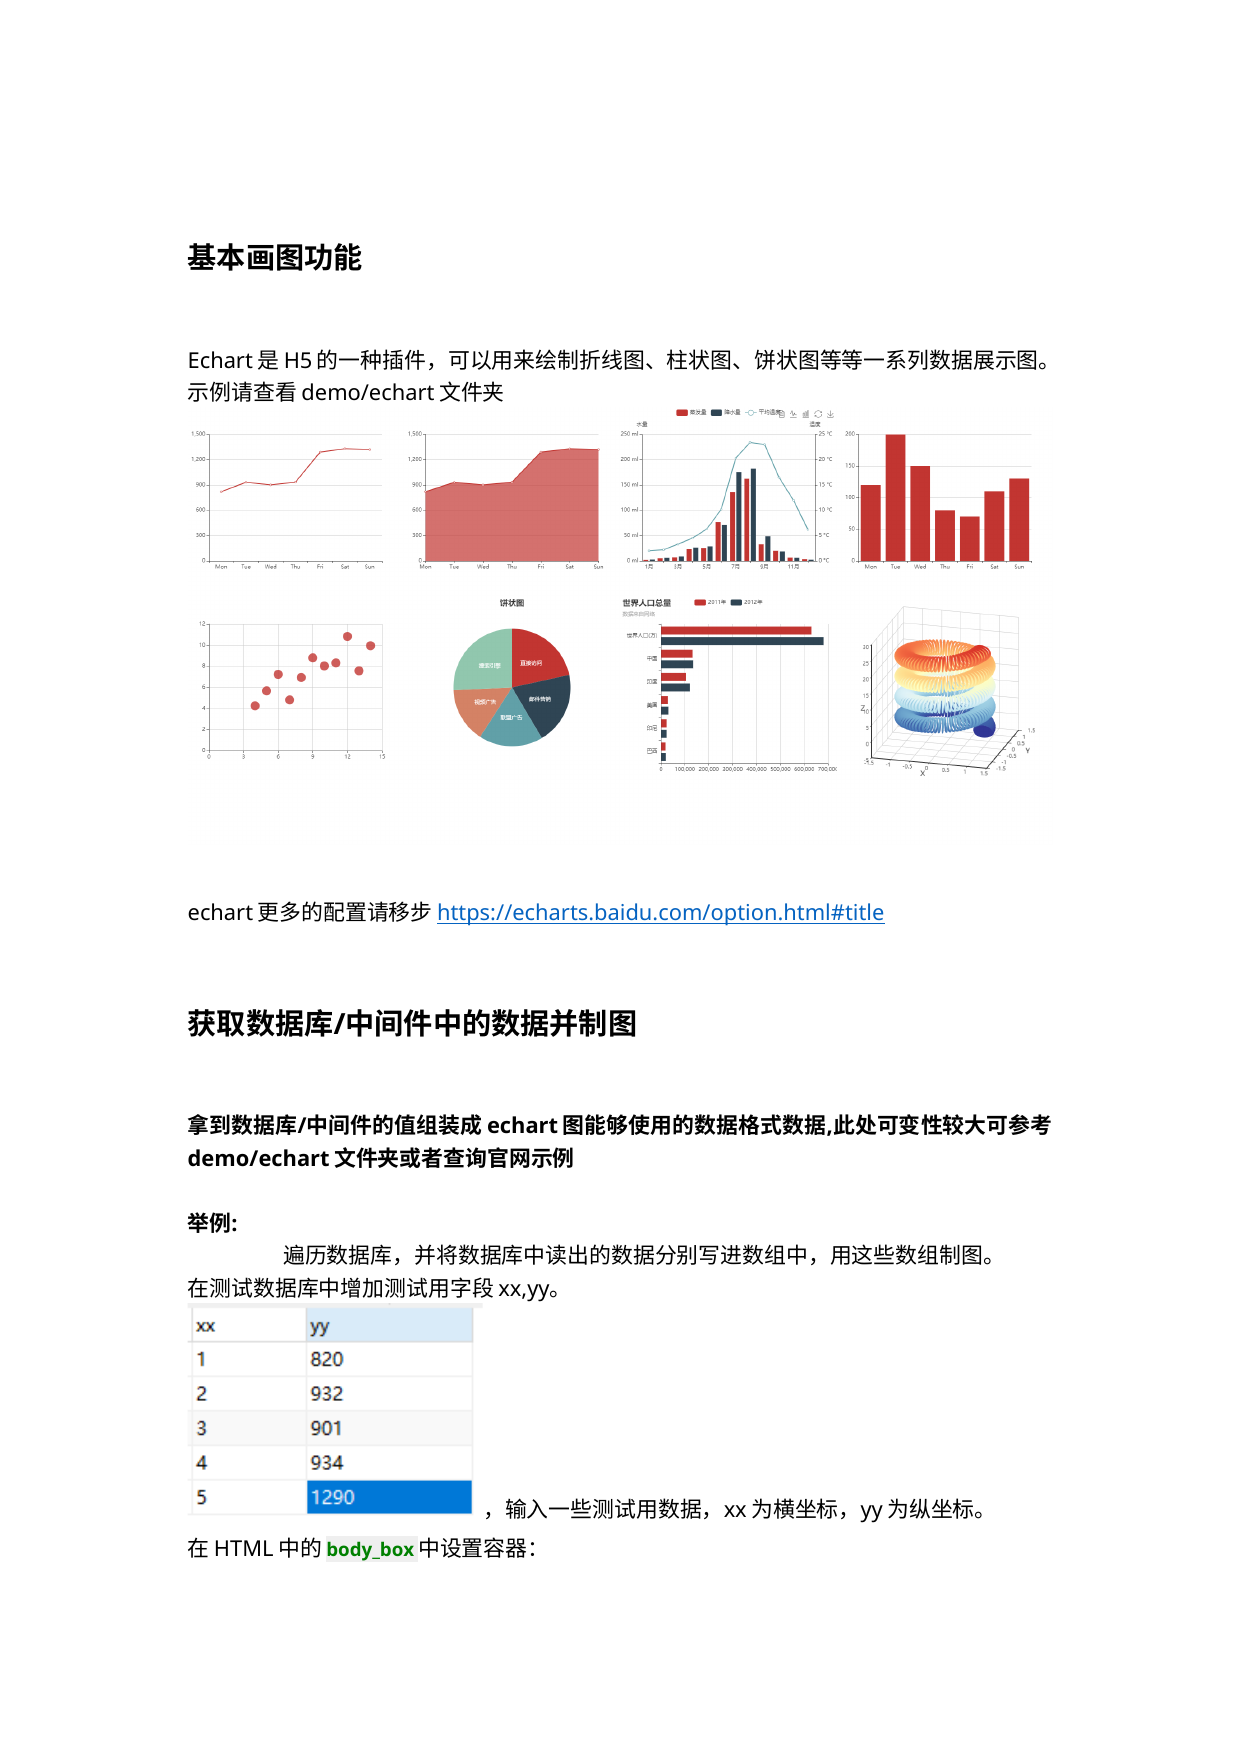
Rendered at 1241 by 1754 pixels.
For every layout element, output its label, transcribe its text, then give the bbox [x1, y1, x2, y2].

picture [187, 407, 1053, 845]
text 举例: [187, 1206, 1053, 1238]
text Echart是H5的一种插件，可以用来绘制折线图、柱状图、饼状图等等一系列数据展示图。 [187, 342, 1053, 375]
text 示例请查看demo/echart文件夹 [187, 375, 1053, 407]
text 遍历数据库，并将数据库中读出的数据分别写进数组中，用这些数组制图。 [187, 1238, 1053, 1271]
subtitle 基本画图功能 [187, 224, 1053, 289]
subtitle 获取数据库/中间件中的数据并制图 [187, 989, 1053, 1054]
text echart更多的配置请移步https://echarts.baidu.com/option.html#title [187, 895, 1053, 927]
text 在HTML中的body_box中设置容器： [187, 1531, 1053, 1563]
picture [187, 1303, 483, 1517]
text 拿到数据库/中间件的值组装成echart图能够使用的数据格式数据,此处可变性较大可参考demo/echart文件夹或者查询官网示例 [187, 1108, 1053, 1173]
text 在测试数据库中增加测试用字段xx,yy。 [187, 1271, 1053, 1303]
